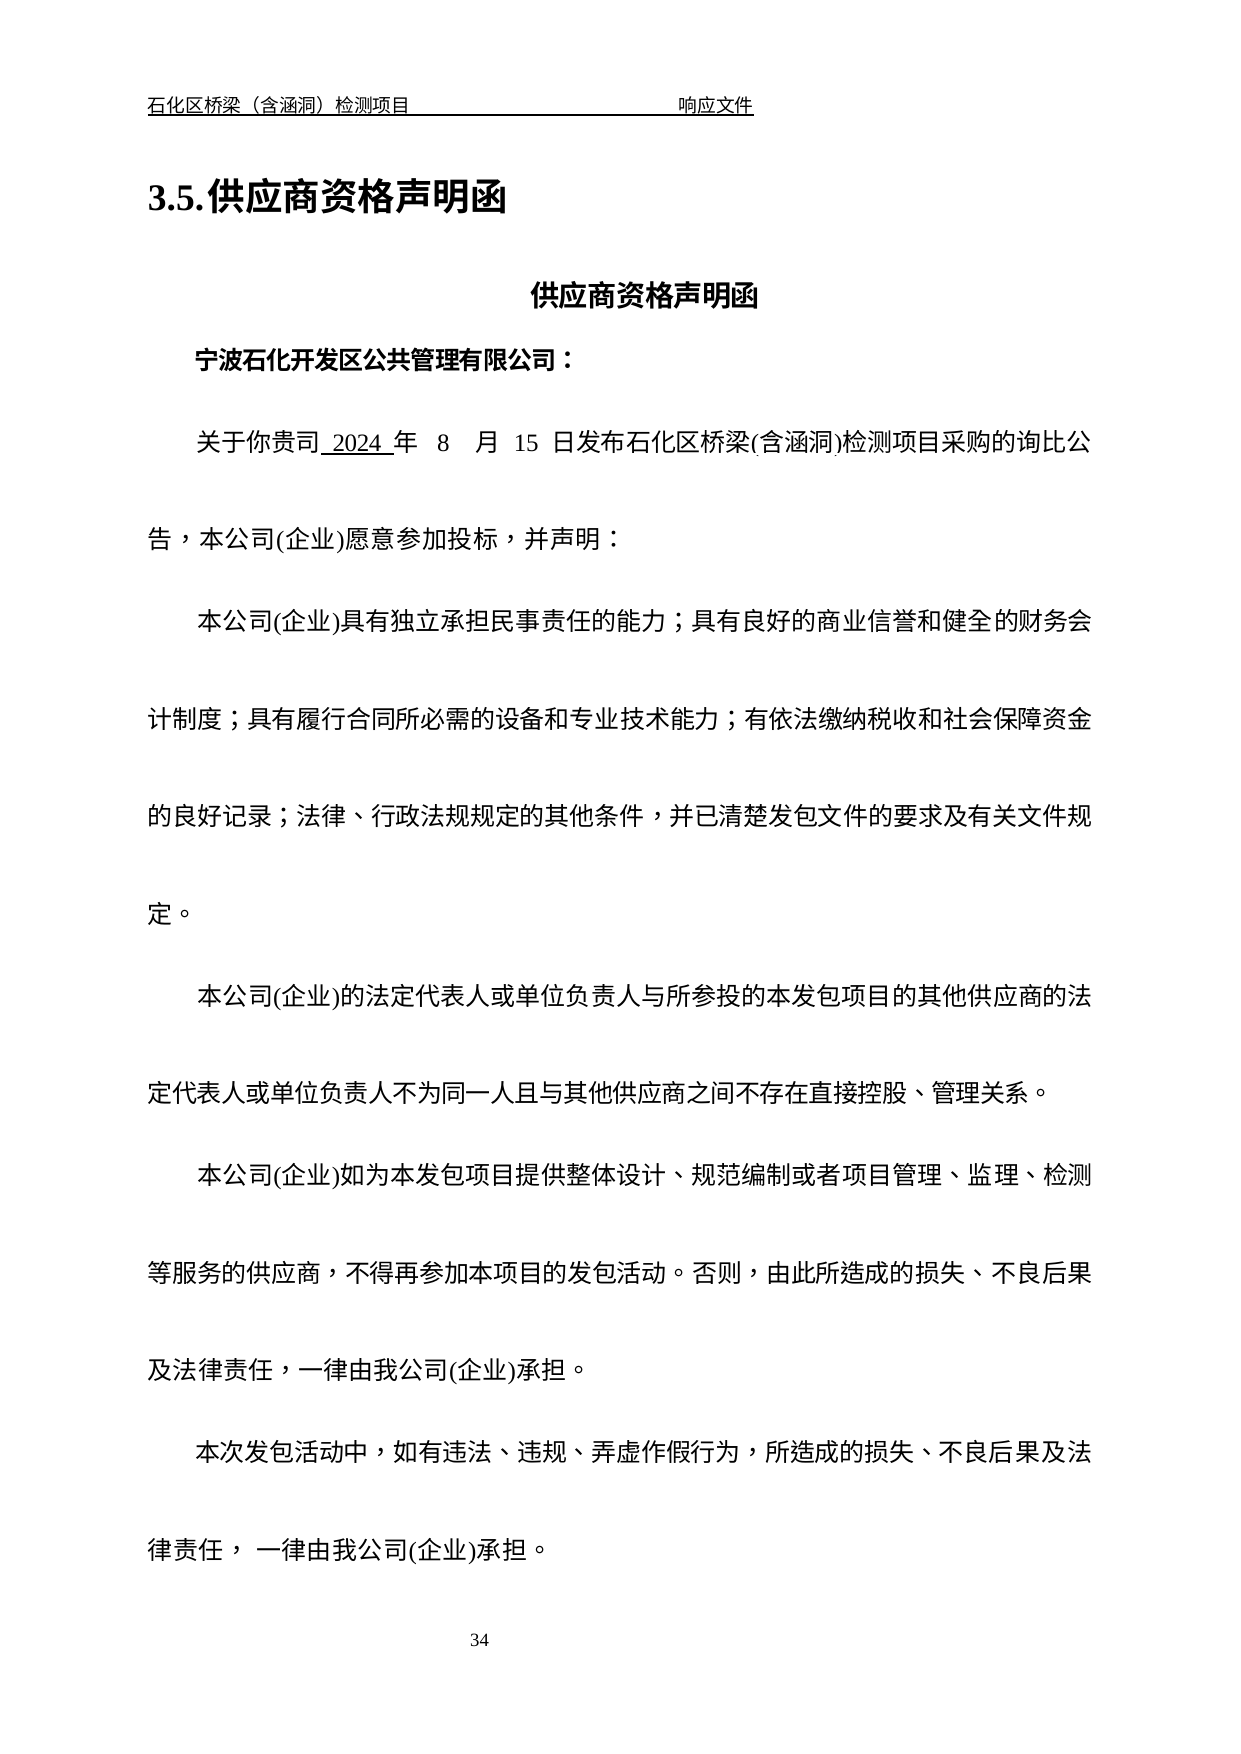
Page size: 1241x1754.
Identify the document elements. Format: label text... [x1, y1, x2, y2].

text 本公司(企业)具有独立承担民事责任的能力；具有良好的商业信誉和健全的财务会计制度；具有履行合同所必需的设备和专业技术能力；有依法缴纳税收和社会保障资金的良好记录；法律、行政法规规定的其他条件，并已清楚发包文件的要求及有关文件规定。 [148, 589, 1093, 946]
text 供应商资格声明函 [198, 262, 1093, 327]
text 本公司(企业)的法定代表人或单位负责人与所参投的本发包项目的其他供应商的法定代表人或单位负责人不为同一人且与其他供应商之间不存在直接控股、管理关系。 [148, 963, 1093, 1126]
text 宁波石化开发区公共管理有限公司： [148, 327, 1093, 392]
text 本公司(企业)如为本发包项目提供整体设计、规范编制或者项目管理、监理、检测等服务的供应商，不得再参加本项目的发包活动。否则，由此所造成的损失、不良后果及法律责任，一律由我公司(企业)承担。 [148, 1143, 1093, 1403]
subtitle 供应商资格声明函 [148, 162, 1093, 227]
text 关于你贵司 2024 年 8 月 15 日发布石化区桥梁(含涵洞)检测项目采购的询比公告，本公司(企业)愿意参加投标，并声明： [148, 409, 1093, 572]
text 本次发包活动中，如有违法、违规、弄虚作假行为，所造成的损失、不良后果及法律责任， 一律由我公司(企业)承担。 [148, 1419, 1093, 1582]
